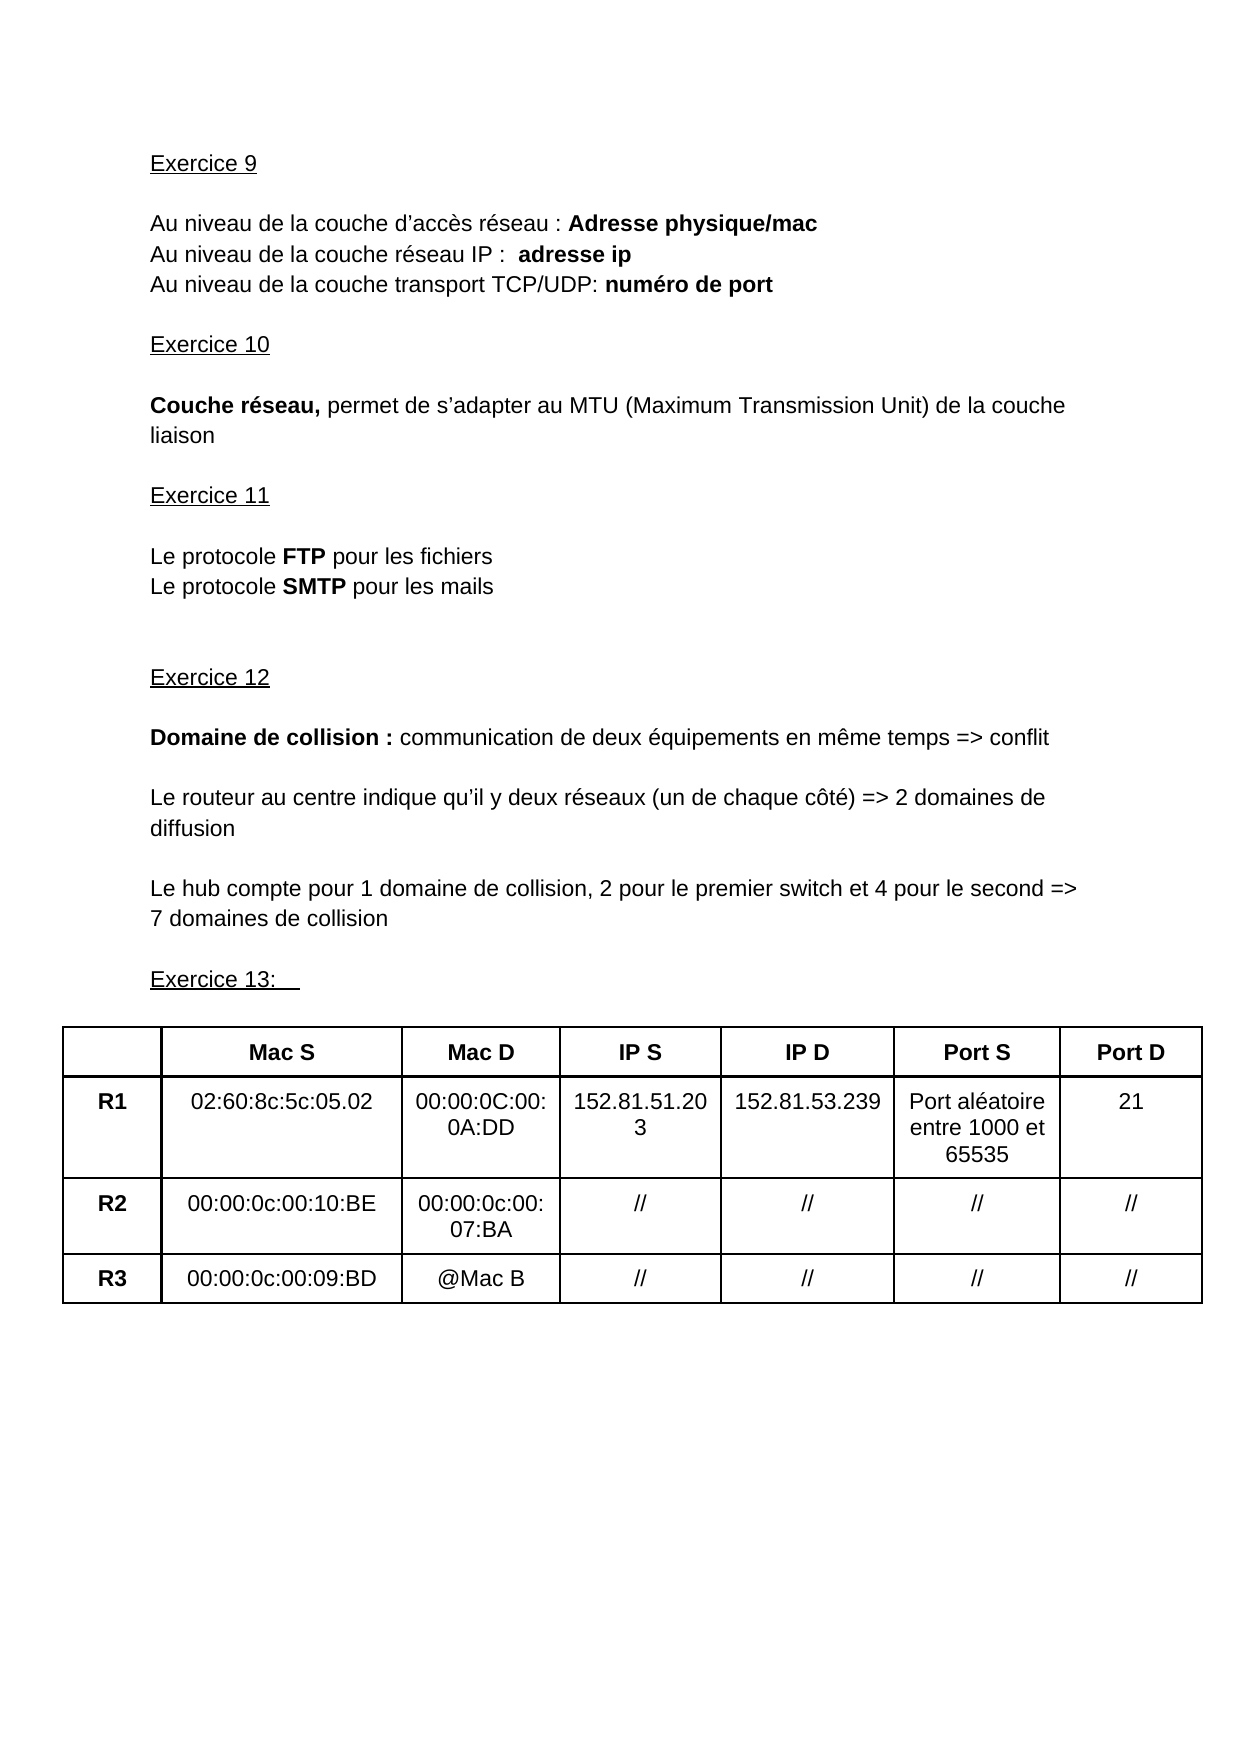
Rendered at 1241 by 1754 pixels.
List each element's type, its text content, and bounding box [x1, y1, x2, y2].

text Au niveau de la couche transport TCP/UDP: numéro de port [150, 271, 1090, 297]
text Domaine de collision : communication de deux équipements en même temps => conflit [150, 724, 1090, 750]
table_cell 21 [1061, 1078, 1201, 1177]
text Exercice 13: [150, 966, 1090, 992]
text Le routeur au centre indique qu’il y deux réseaux (un de chaque côté) => 2 domaines de diffusion [150, 784, 1090, 841]
text Au niveau de la couche d’accès réseau : Adresse physique/mac [150, 210, 1090, 237]
table_header Mac D [403, 1028, 559, 1075]
text Couche réseau, permet de s’adapter au MTU (Maximum Transmission Unit) de la couche liaison [150, 392, 1090, 448]
table_cell R3 [64, 1255, 160, 1302]
table_cell R1 [64, 1078, 160, 1177]
table_cell R2 [64, 1179, 160, 1253]
table_cell 00:00:0c:00:10:BE [163, 1179, 401, 1253]
text Le hub compte pour 1 domaine de collision, 2 pour le premier switch et 4 pour le second => 7 domaines de collision [150, 875, 1090, 932]
text Exercice 11 [150, 482, 1090, 509]
text Exercice 10 [150, 331, 1090, 358]
table_cell 00:00:0c:00:09:BD [163, 1255, 401, 1302]
table_cell 152.81.53.239 [722, 1078, 893, 1177]
table_cell // [1061, 1179, 1201, 1253]
text Exercice 12 [150, 663, 1090, 690]
text Le protocole SMTP pour les mails [150, 573, 1090, 599]
table_header Port D [1061, 1028, 1201, 1075]
table_cell Port aléatoire entre 1000 et 65535 [895, 1078, 1059, 1177]
table_cell 00:00:0C:00:0A:DD [403, 1078, 559, 1177]
table_header [64, 1028, 160, 1075]
text Exercice 9 [150, 150, 1090, 176]
table_cell // [561, 1179, 720, 1253]
table_header Mac S [163, 1028, 401, 1075]
table_header IP D [722, 1028, 893, 1075]
table_cell // [561, 1255, 720, 1302]
text Au niveau de la couche réseau IP : adresse ip [150, 241, 1090, 267]
table_cell 02:60:8c:5c:05.02 [163, 1078, 401, 1177]
table_header Port S [895, 1028, 1059, 1075]
table_cell // [895, 1179, 1059, 1253]
table_cell // [722, 1255, 893, 1302]
table_cell 152.81.51.203 [561, 1078, 720, 1177]
text Le protocole FTP pour les fichiers [150, 543, 1090, 569]
table_cell // [722, 1179, 893, 1253]
table_cell @Mac B [403, 1255, 559, 1302]
table_header IP S [561, 1028, 720, 1075]
table_cell // [895, 1255, 1059, 1302]
table_cell 00:00:0c:00:07:BA [403, 1179, 559, 1253]
table_cell // [1061, 1255, 1201, 1302]
